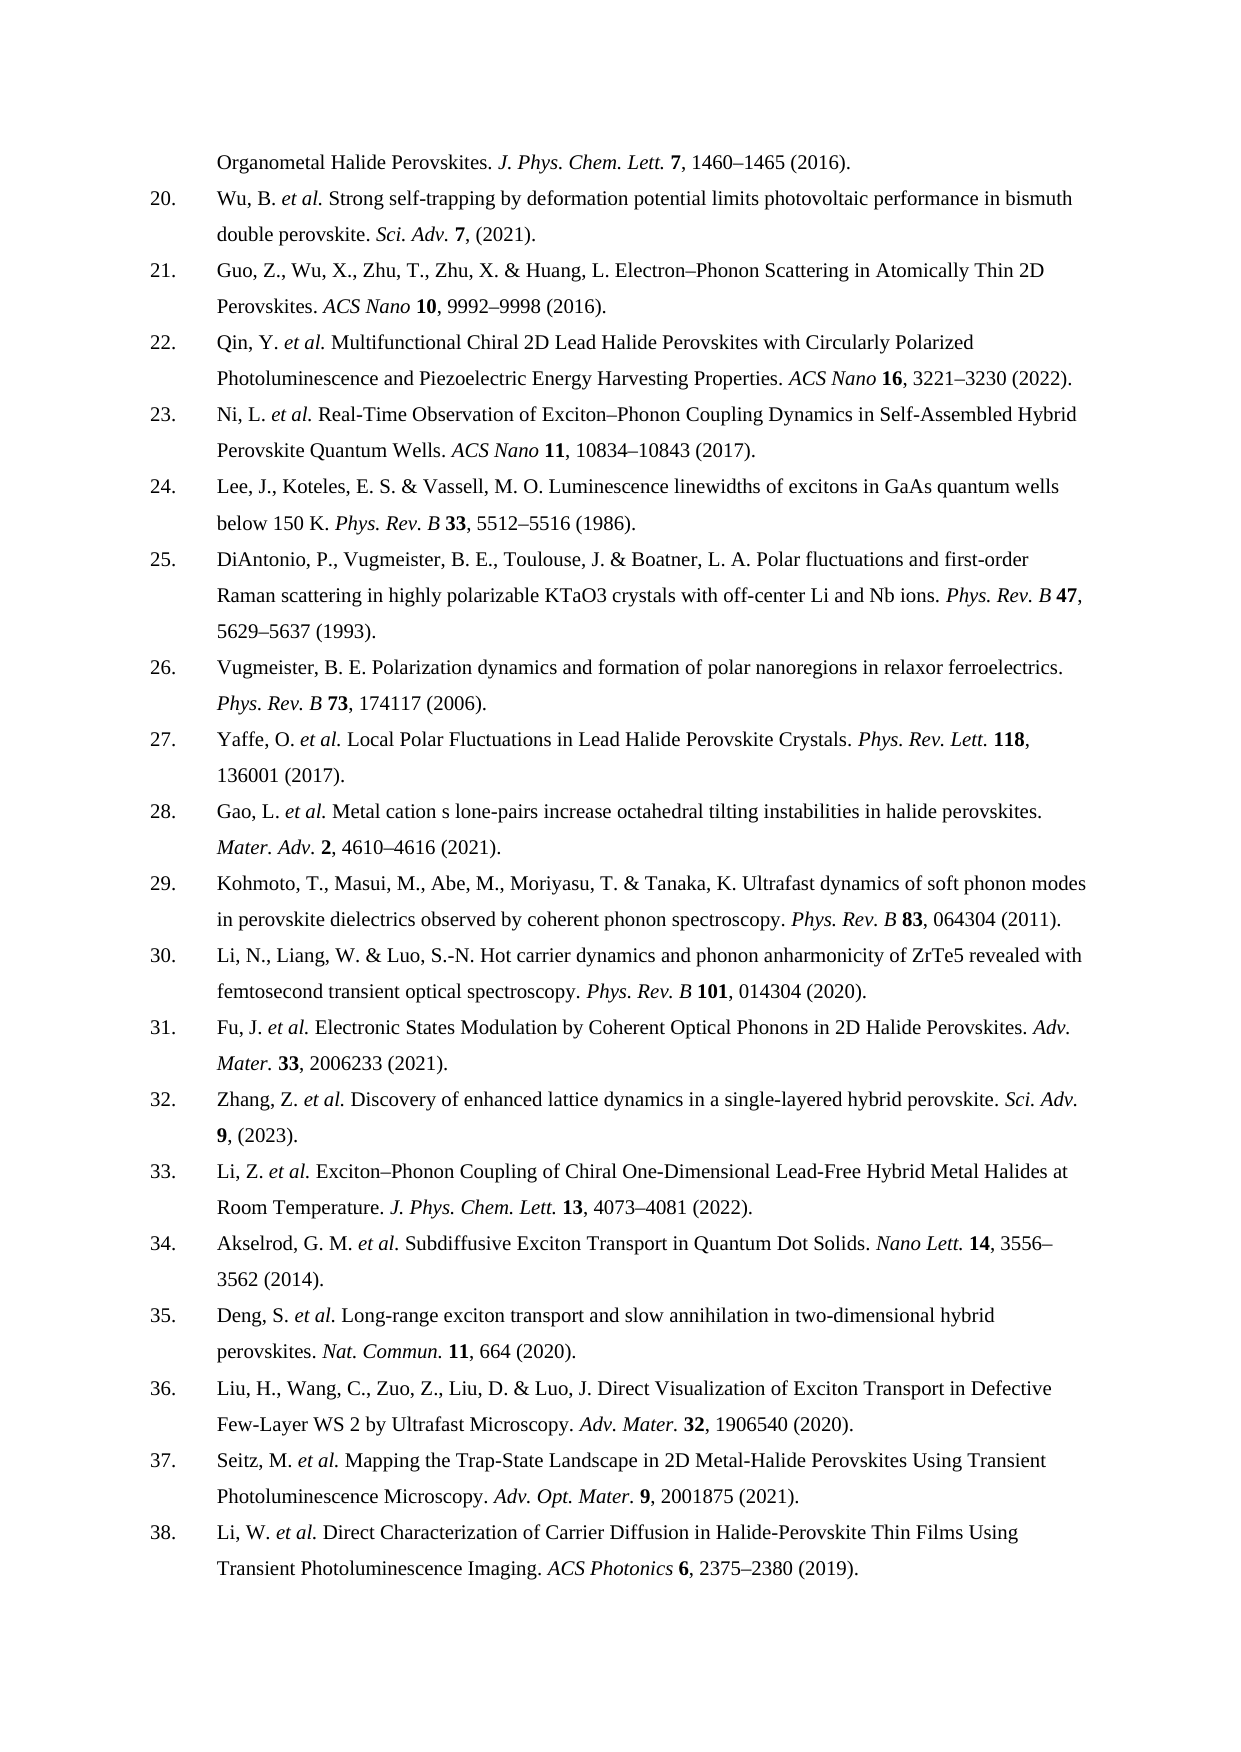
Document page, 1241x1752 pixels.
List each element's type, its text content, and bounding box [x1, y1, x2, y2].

text 22. Qin, Y. et al. Multifunctional Chiral 2D Lead Halide Perovskites with Circularly Polarized Photoluminescence and Piezoelectric Energy Harvesting Properties. ACS Nano 16, 3221–3230 (2022). [150, 330, 1090, 390]
text 38. Li, W. et al. Direct Characterization of Carrier Diffusion in Halide-Perovskite Thin Films Using Transient Photoluminescence Imaging. ACS Photonics 6, 2375–2380 (2019). [150, 1519, 1090, 1580]
text 36. Liu, H., Wang, C., Zuo, Z., Liu, D. & Luo, J. Direct Visualization of Exciton Transport in Defective Few‐Layer WS 2 by Ultrafast Microscopy. Adv. Mater. 32, 1906540 (2020). [150, 1375, 1090, 1436]
text 25. DiAntonio, P., Vugmeister, B. E., Toulouse, J. & Boatner, L. A. Polar fluctuations and first-order Raman scattering in highly polarizable KTaO3 crystals with off-center Li and Nb ions. Phys. Rev. B 47, 5629–5637 (1993). [150, 546, 1090, 643]
text 24. Lee, J., Koteles, E. S. & Vassell, M. O. Luminescence linewidths of excitons in GaAs quantum wells below 150 K. Phys. Rev. B 33, 5512–5516 (1986). [150, 474, 1090, 534]
text 28. Gao, L. et al. Metal cation s lone-pairs increase octahedral tilting instabilities in halide perovskites. Mater. Adv. 2, 4610–4616 (2021). [150, 799, 1090, 859]
text 20. Wu, B. et al. Strong self-trapping by deformation potential limits photovoltaic performance in bismuth double perovskite. Sci. Adv. 7, (2021). [150, 186, 1090, 246]
text 26. Vugmeister, B. E. Polarization dynamics and formation of polar nanoregions in relaxor ferroelectrics. Phys. Rev. B 73, 174117 (2006). [150, 654, 1090, 715]
text 33. Li, Z. et al. Exciton–Phonon Coupling of Chiral One-Dimensional Lead-Free Hybrid Metal Halides at Room Temperature. J. Phys. Chem. Lett. 13, 4073–4081 (2022). [150, 1159, 1090, 1219]
text 34. Akselrod, G. M. et al. Subdiffusive Exciton Transport in Quantum Dot Solids. Nano Lett. 14, 3556–3562 (2014). [150, 1231, 1090, 1291]
text 37. Seitz, M. et al. Mapping the Trap‐State Landscape in 2D Metal‐Halide Perovskites Using Transient Photoluminescence Microscopy. Adv. Opt. Mater. 9, 2001875 (2021). [150, 1447, 1090, 1508]
text 31. Fu, J. et al. Electronic States Modulation by Coherent Optical Phonons in 2D Halide Perovskites. Adv. Mater. 33, 2006233 (2021). [150, 1015, 1090, 1075]
text 29. Kohmoto, T., Masui, M., Abe, M., Moriyasu, T. & Tanaka, K. Ultrafast dynamics of soft phonon modes in perovskite dielectrics observed by coherent phonon spectroscopy. Phys. Rev. B 83, 064304 (2011). [150, 871, 1090, 931]
text 27. Yaffe, O. et al. Local Polar Fluctuations in Lead Halide Perovskite Crystals. Phys. Rev. Lett. 118, 136001 (2017). [150, 727, 1090, 787]
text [150, 150, 1090, 174]
text 30. Li, N., Liang, W. & Luo, S.-N. Hot carrier dynamics and phonon anharmonicity of ZrTe5 revealed with femtosecond transient optical spectroscopy. Phys. Rev. B 101, 014304 (2020). [150, 943, 1090, 1003]
text 23. Ni, L. et al. Real-Time Observation of Exciton–Phonon Coupling Dynamics in Self-Assembled Hybrid Perovskite Quantum Wells. ACS Nano 11, 10834–10843 (2017). [150, 402, 1090, 462]
text 21. Guo, Z., Wu, X., Zhu, T., Zhu, X. & Huang, L. Electron–Phonon Scattering in Atomically Thin 2D Perovskites. ACS Nano 10, 9992–9998 (2016). [150, 258, 1090, 318]
text 35. Deng, S. et al. Long-range exciton transport and slow annihilation in two-dimensional hybrid perovskites. Nat. Commun. 11, 664 (2020). [150, 1303, 1090, 1363]
text 32. Zhang, Z. et al. Discovery of enhanced lattice dynamics in a single-layered hybrid perovskite. Sci. Adv. 9, (2023). [150, 1087, 1090, 1147]
